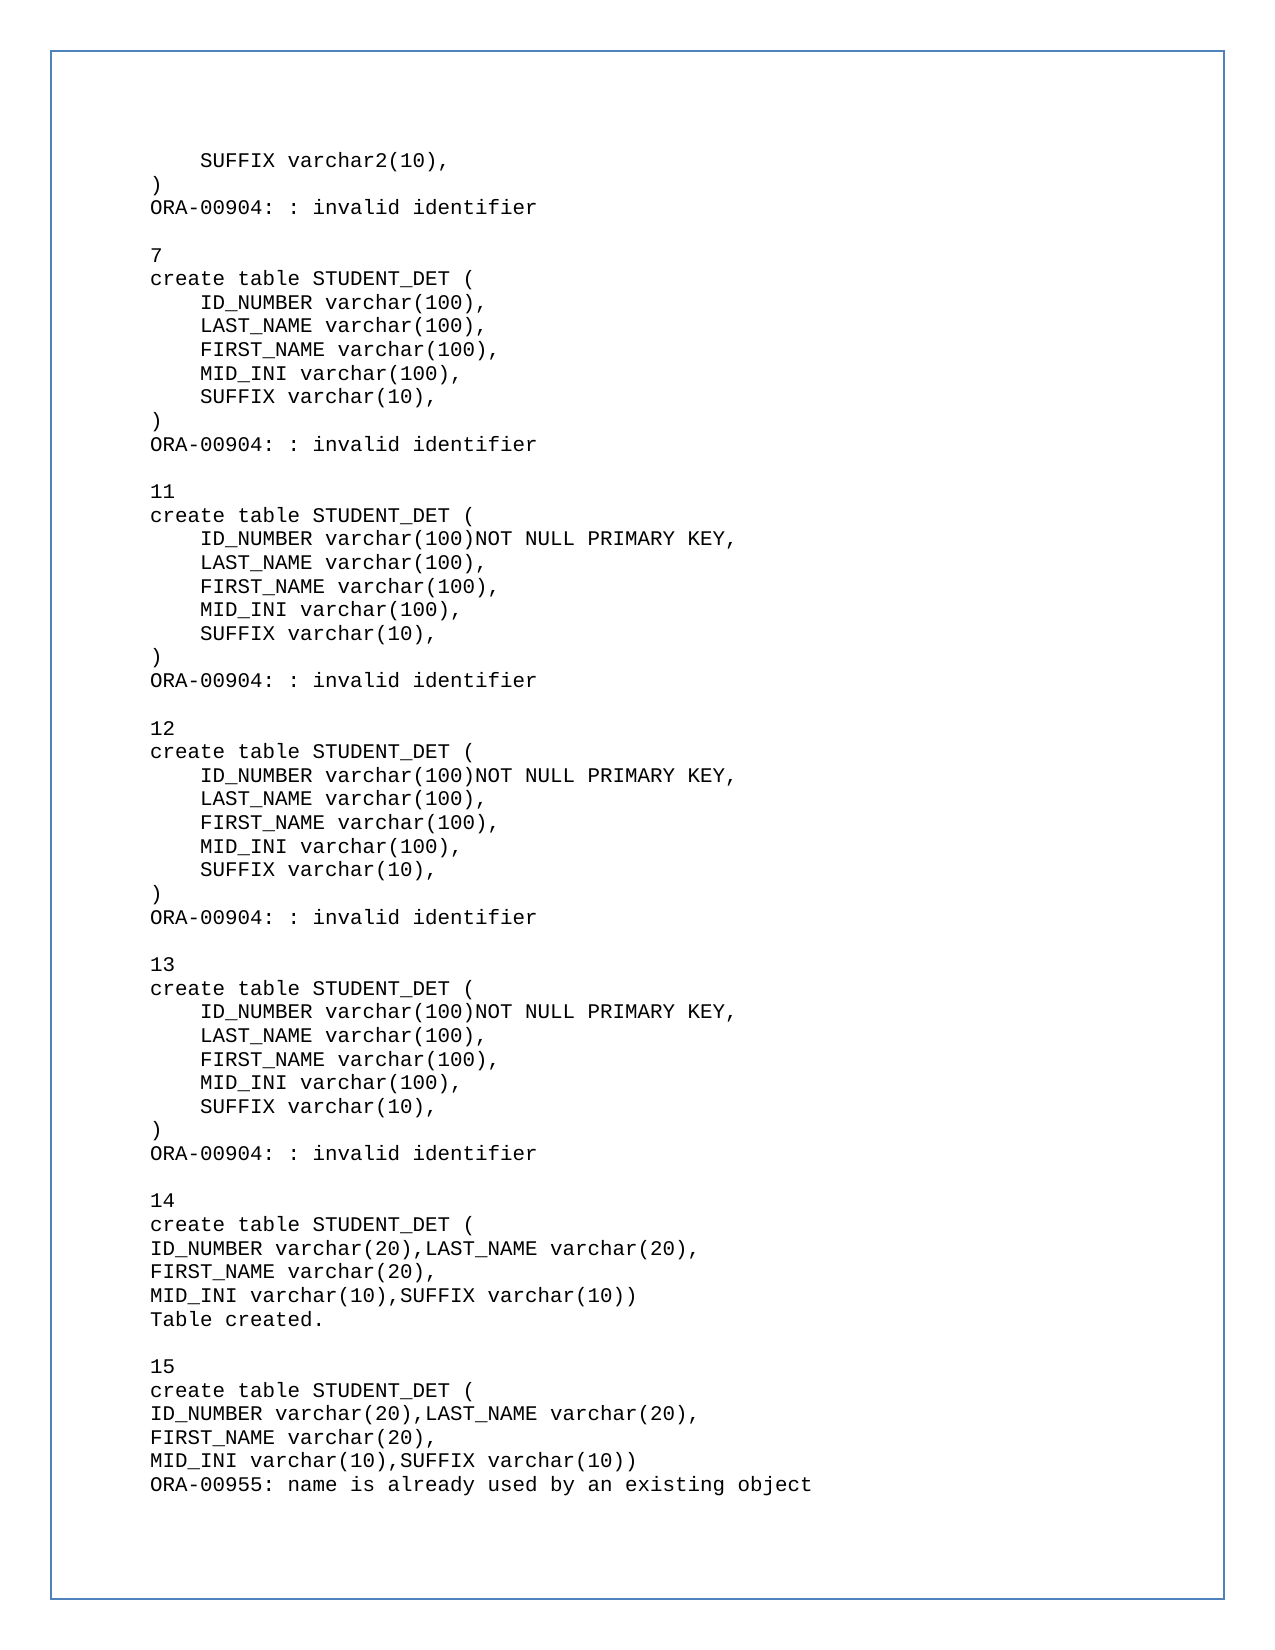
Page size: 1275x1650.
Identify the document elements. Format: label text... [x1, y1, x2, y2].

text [150, 1403, 1125, 1427]
text LAST_NAME varchar(100), [150, 552, 1125, 576]
text create table STUDENT_DET ( [150, 268, 1125, 292]
text ORA-00904: : invalid identifier [150, 670, 1125, 694]
text SUFFIX varchar(10), [150, 859, 1125, 883]
text 11 [150, 481, 1125, 505]
text 14 [150, 1190, 1125, 1214]
text FIRST_NAME varchar(100), [150, 576, 1125, 599]
text ID_NUMBER varchar(100)NOT NULL PRIMARY KEY, [150, 528, 1125, 552]
text MID_INI varchar(100), [150, 363, 1125, 386]
text ID_NUMBER varchar(100)NOT NULL PRIMARY KEY, [150, 1001, 1125, 1025]
text ) [150, 174, 1125, 197]
text ) [150, 1119, 1125, 1143]
text ORA-00904: : invalid identifier [150, 197, 1125, 221]
text ID_NUMBER varchar(20),LAST_NAME varchar(20), [150, 1238, 1125, 1261]
text create table STUDENT_DET ( [150, 741, 1125, 765]
text 13 [150, 954, 1125, 978]
text ID_NUMBER varchar(100)NOT NULL PRIMARY KEY, [150, 765, 1125, 788]
text LAST_NAME varchar(100), [150, 788, 1125, 812]
text SUFFIX varchar(10), [150, 386, 1125, 410]
text 15 [150, 1356, 1125, 1379]
text ) [150, 883, 1125, 907]
text Table created. [150, 1309, 1125, 1332]
text 7 [150, 244, 1125, 268]
text MID_INI varchar(100), [150, 599, 1125, 623]
text LAST_NAME varchar(100), [150, 1025, 1125, 1048]
text ) [150, 410, 1125, 434]
text create table STUDENT_DET ( [150, 1379, 1125, 1403]
text MID_INI varchar(10),SUFFIX varchar(10)) [150, 1451, 1125, 1474]
text 12 [150, 717, 1125, 741]
text SUFFIX varchar(10), [150, 623, 1125, 647]
text ORA-00904: : invalid identifier [150, 1143, 1125, 1167]
text FIRST_NAME varchar(20), [150, 1261, 1125, 1285]
text FIRST_NAME varchar(100), [150, 339, 1125, 363]
text SUFFIX varchar2(10), [150, 150, 1125, 174]
text ORA-00904: : invalid identifier [150, 907, 1125, 930]
text LAST_NAME varchar(100), [150, 316, 1125, 339]
text FIRST_NAME varchar(100), [150, 1048, 1125, 1072]
text FIRST_NAME varchar(100), [150, 812, 1125, 836]
text ORA-00904: : invalid identifier [150, 434, 1125, 457]
text ) [150, 647, 1125, 670]
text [150, 1474, 1125, 1498]
text create table STUDENT_DET ( [150, 978, 1125, 1001]
text MID_INI varchar(100), [150, 1072, 1125, 1096]
text FIRST_NAME varchar(20), [150, 1427, 1125, 1451]
text MID_INI varchar(10),SUFFIX varchar(10)) [150, 1285, 1125, 1309]
text create table STUDENT_DET ( [150, 1214, 1125, 1238]
text ID_NUMBER varchar(100), [150, 292, 1125, 316]
text MID_INI varchar(100), [150, 836, 1125, 859]
text SUFFIX varchar(10), [150, 1096, 1125, 1119]
text create table STUDENT_DET ( [150, 505, 1125, 528]
